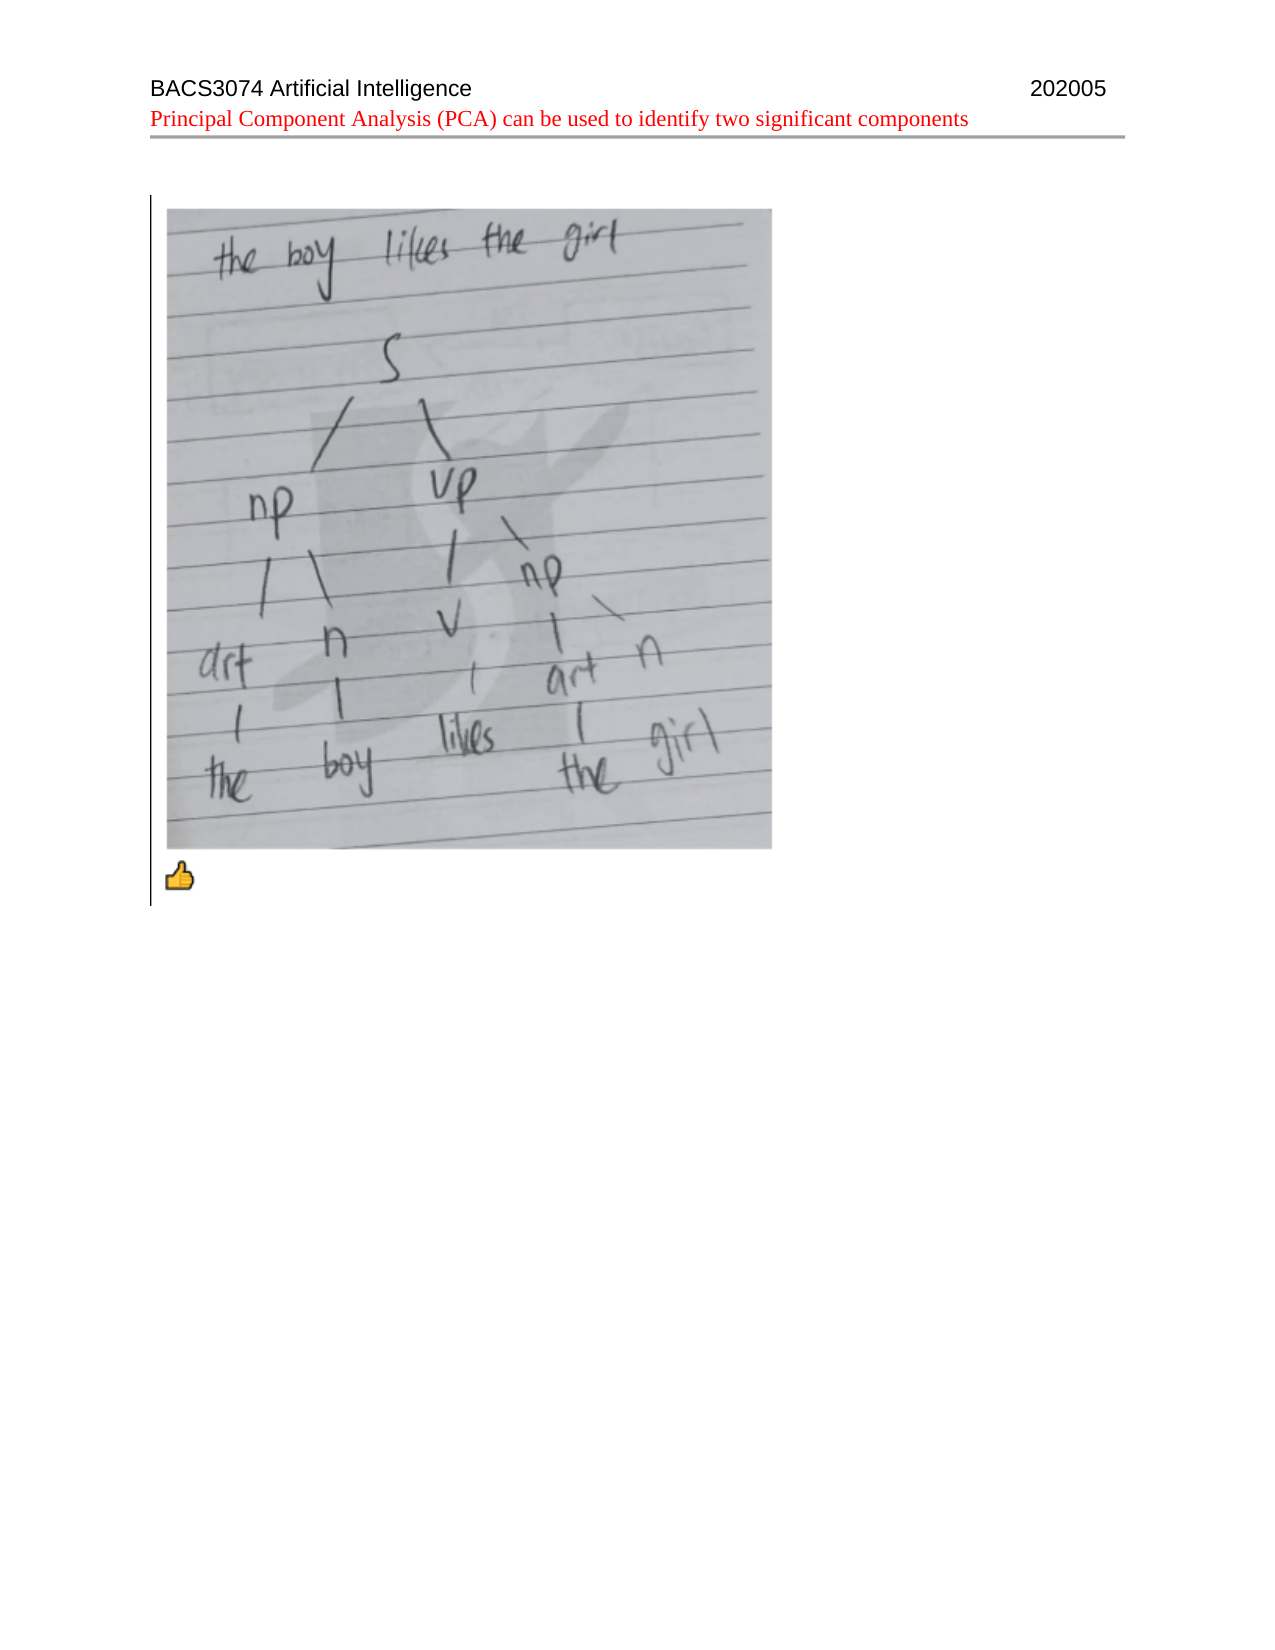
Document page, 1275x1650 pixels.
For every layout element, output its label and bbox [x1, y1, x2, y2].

picture [150, 195, 963, 906]
